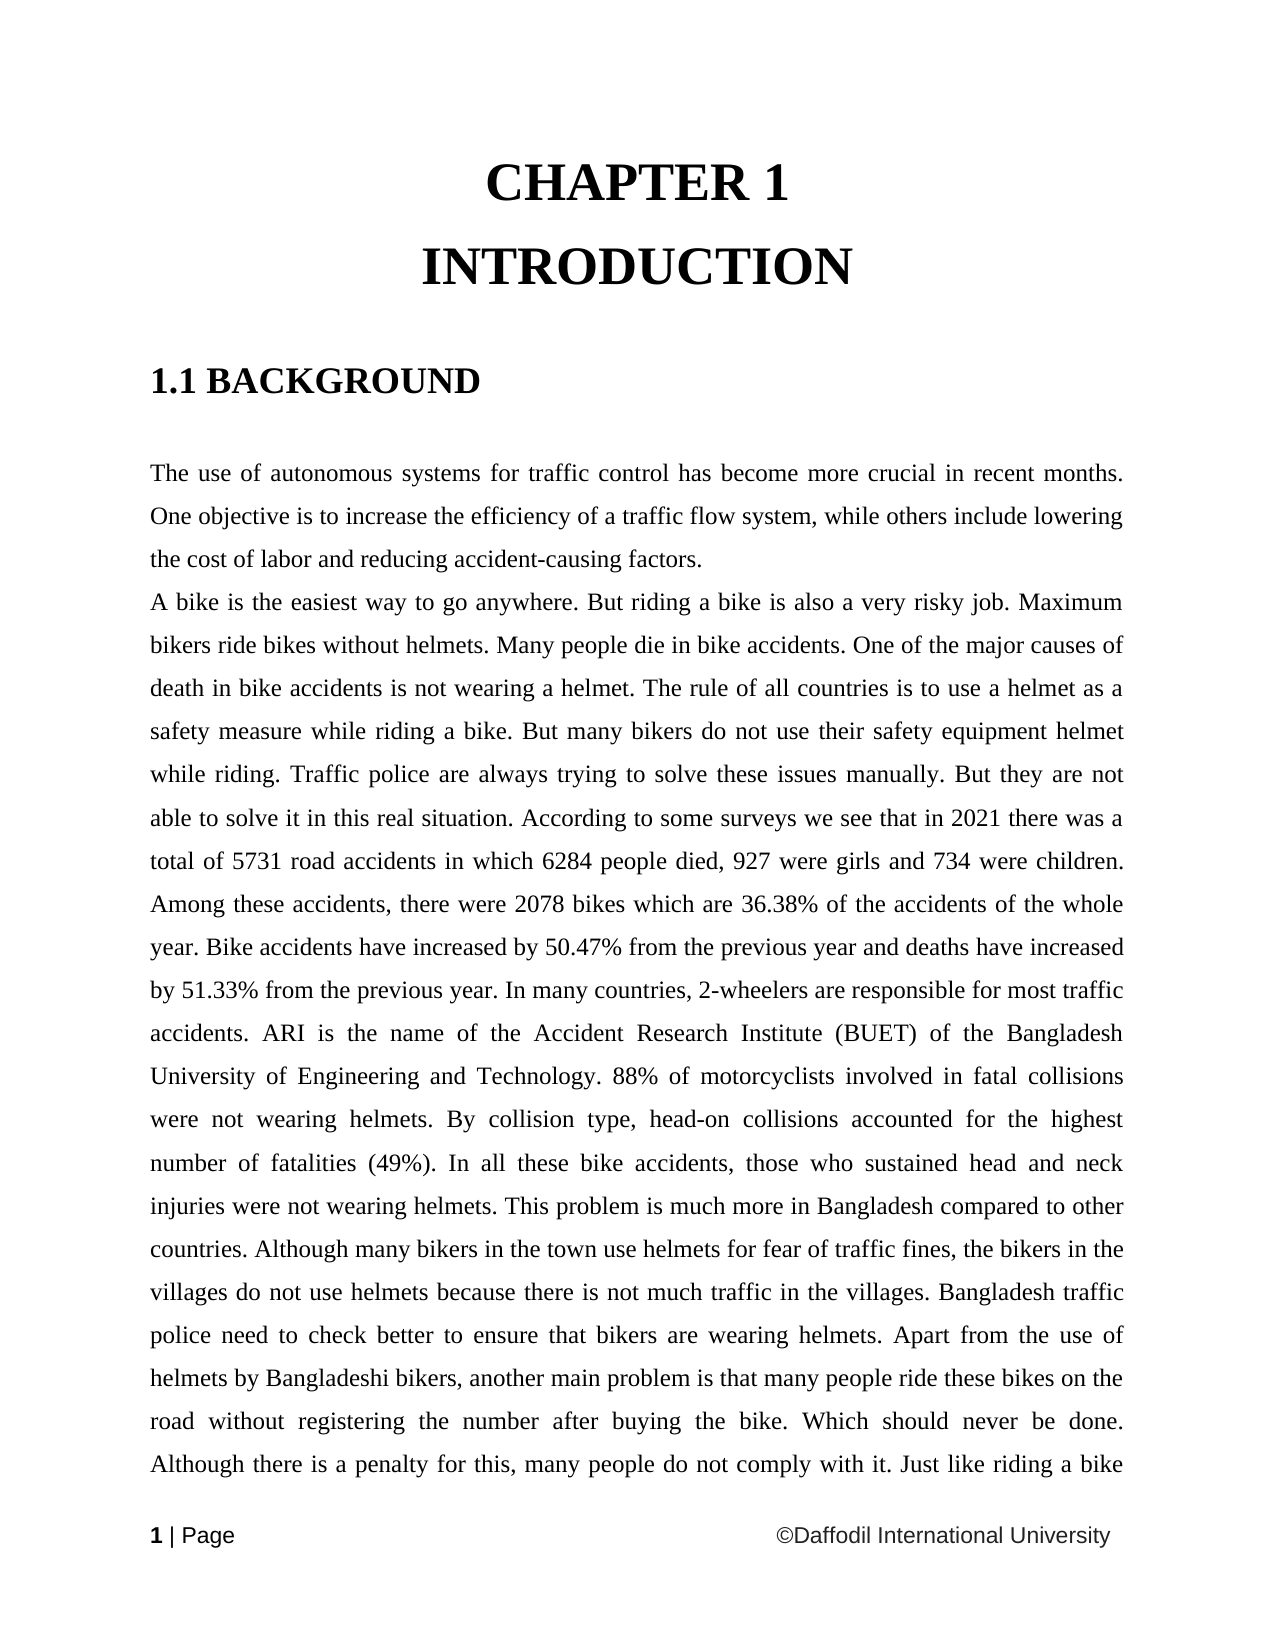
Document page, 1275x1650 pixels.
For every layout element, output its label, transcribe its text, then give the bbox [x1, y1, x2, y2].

text The use of autonomous systems for traffic control has become more crucial in recent months. One objective is to increase the efficiency of a traffic flow system, while others include lowering the cost of labor and reducing accident-causing factors. [150, 458, 1125, 573]
text CHAPTER 1 [150, 150, 1125, 212]
text INTRODUCTION [150, 234, 1125, 296]
text 1.1 BACKGROUND [150, 359, 708, 402]
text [150, 587, 1125, 1478]
